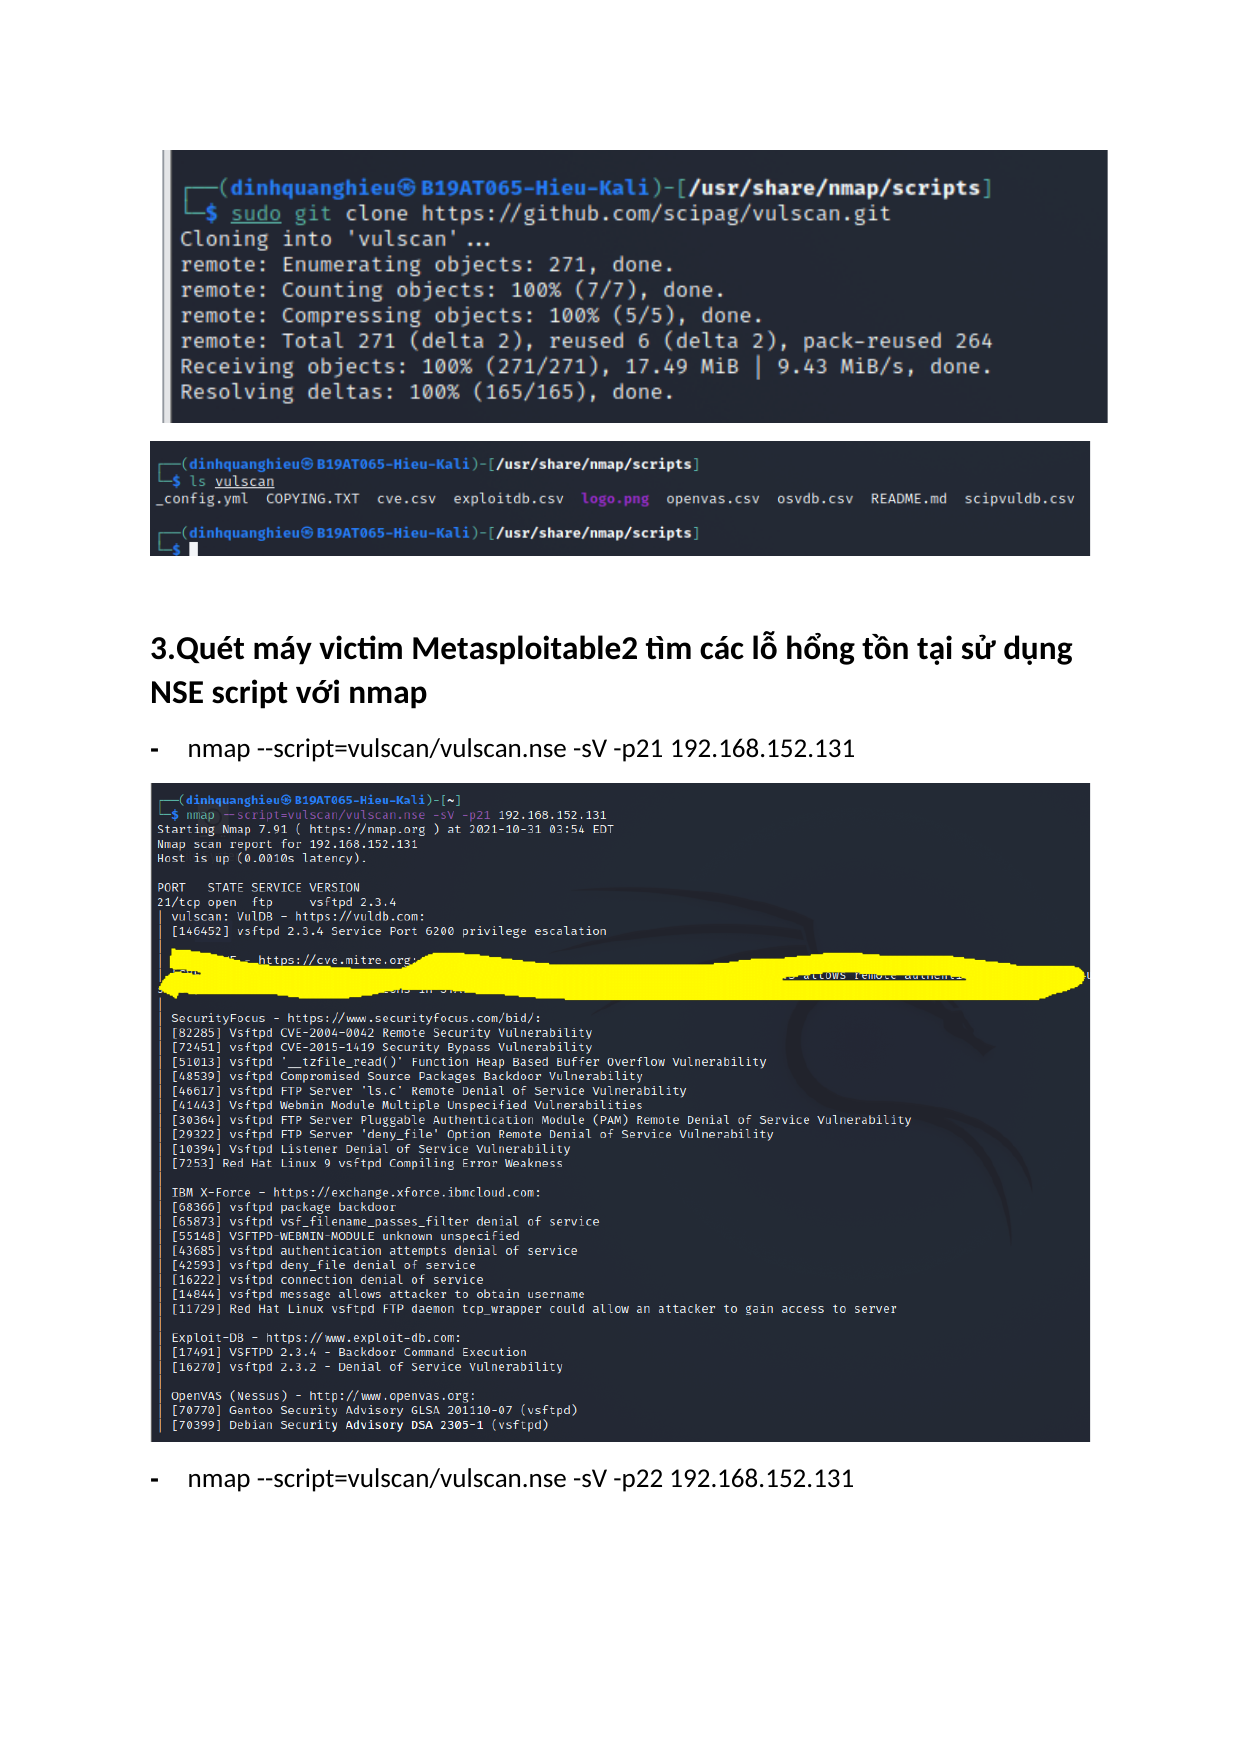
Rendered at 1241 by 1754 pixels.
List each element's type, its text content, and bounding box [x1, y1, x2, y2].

list nmap --script=vulscan/vulscan.nse -sV -p22 192.168.152.131 [150, 1461, 1090, 1494]
picture [150, 441, 1091, 556]
text 3.Quét máy victim Metasploitable2 tìm các lỗ hổng tồn tại sử dụng NSE script với nmap [150, 627, 1090, 711]
list nmap --script=vulscan/vulscan.nse -sV -p21 192.168.152.131 [150, 731, 1090, 764]
picture [150, 783, 1091, 1442]
picture [150, 150, 1108, 423]
